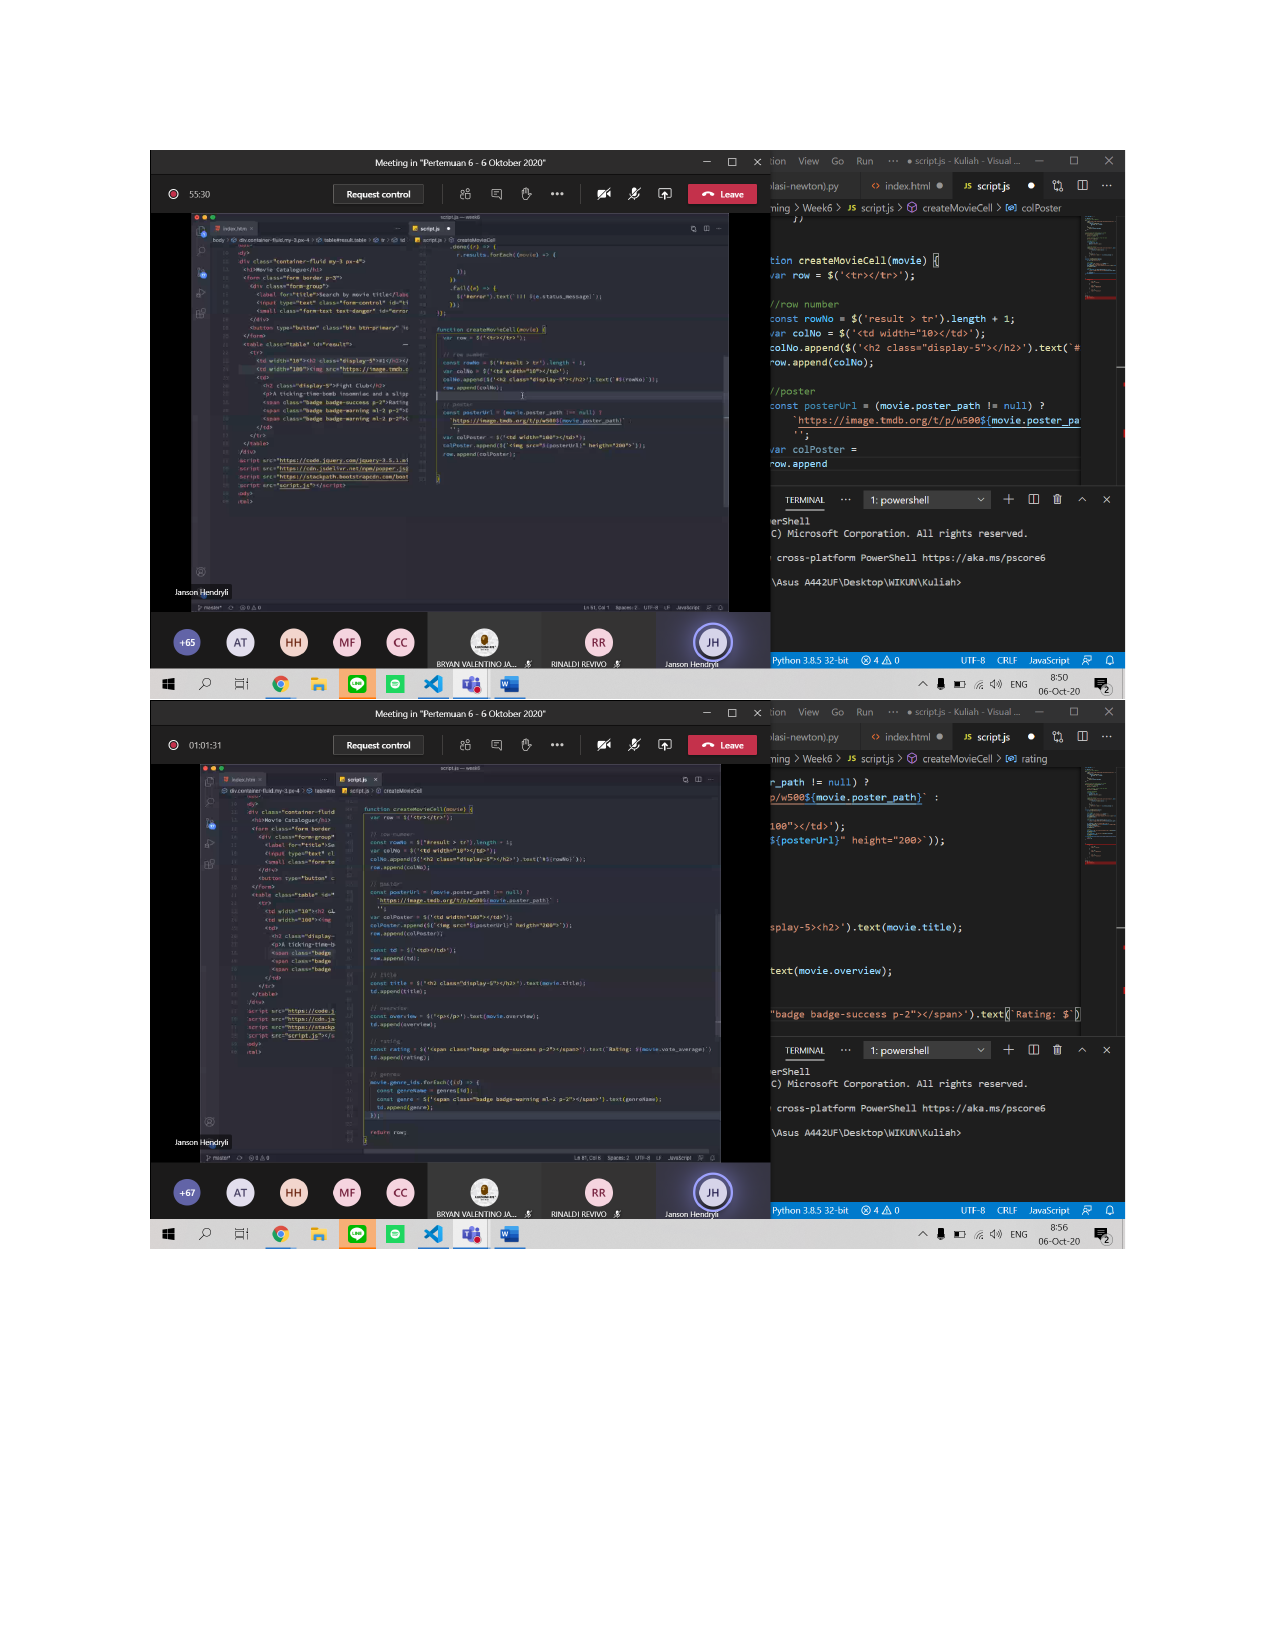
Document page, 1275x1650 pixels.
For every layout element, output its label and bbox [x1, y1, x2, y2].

picture [150, 700, 1125, 1249]
picture [150, 150, 1125, 699]
